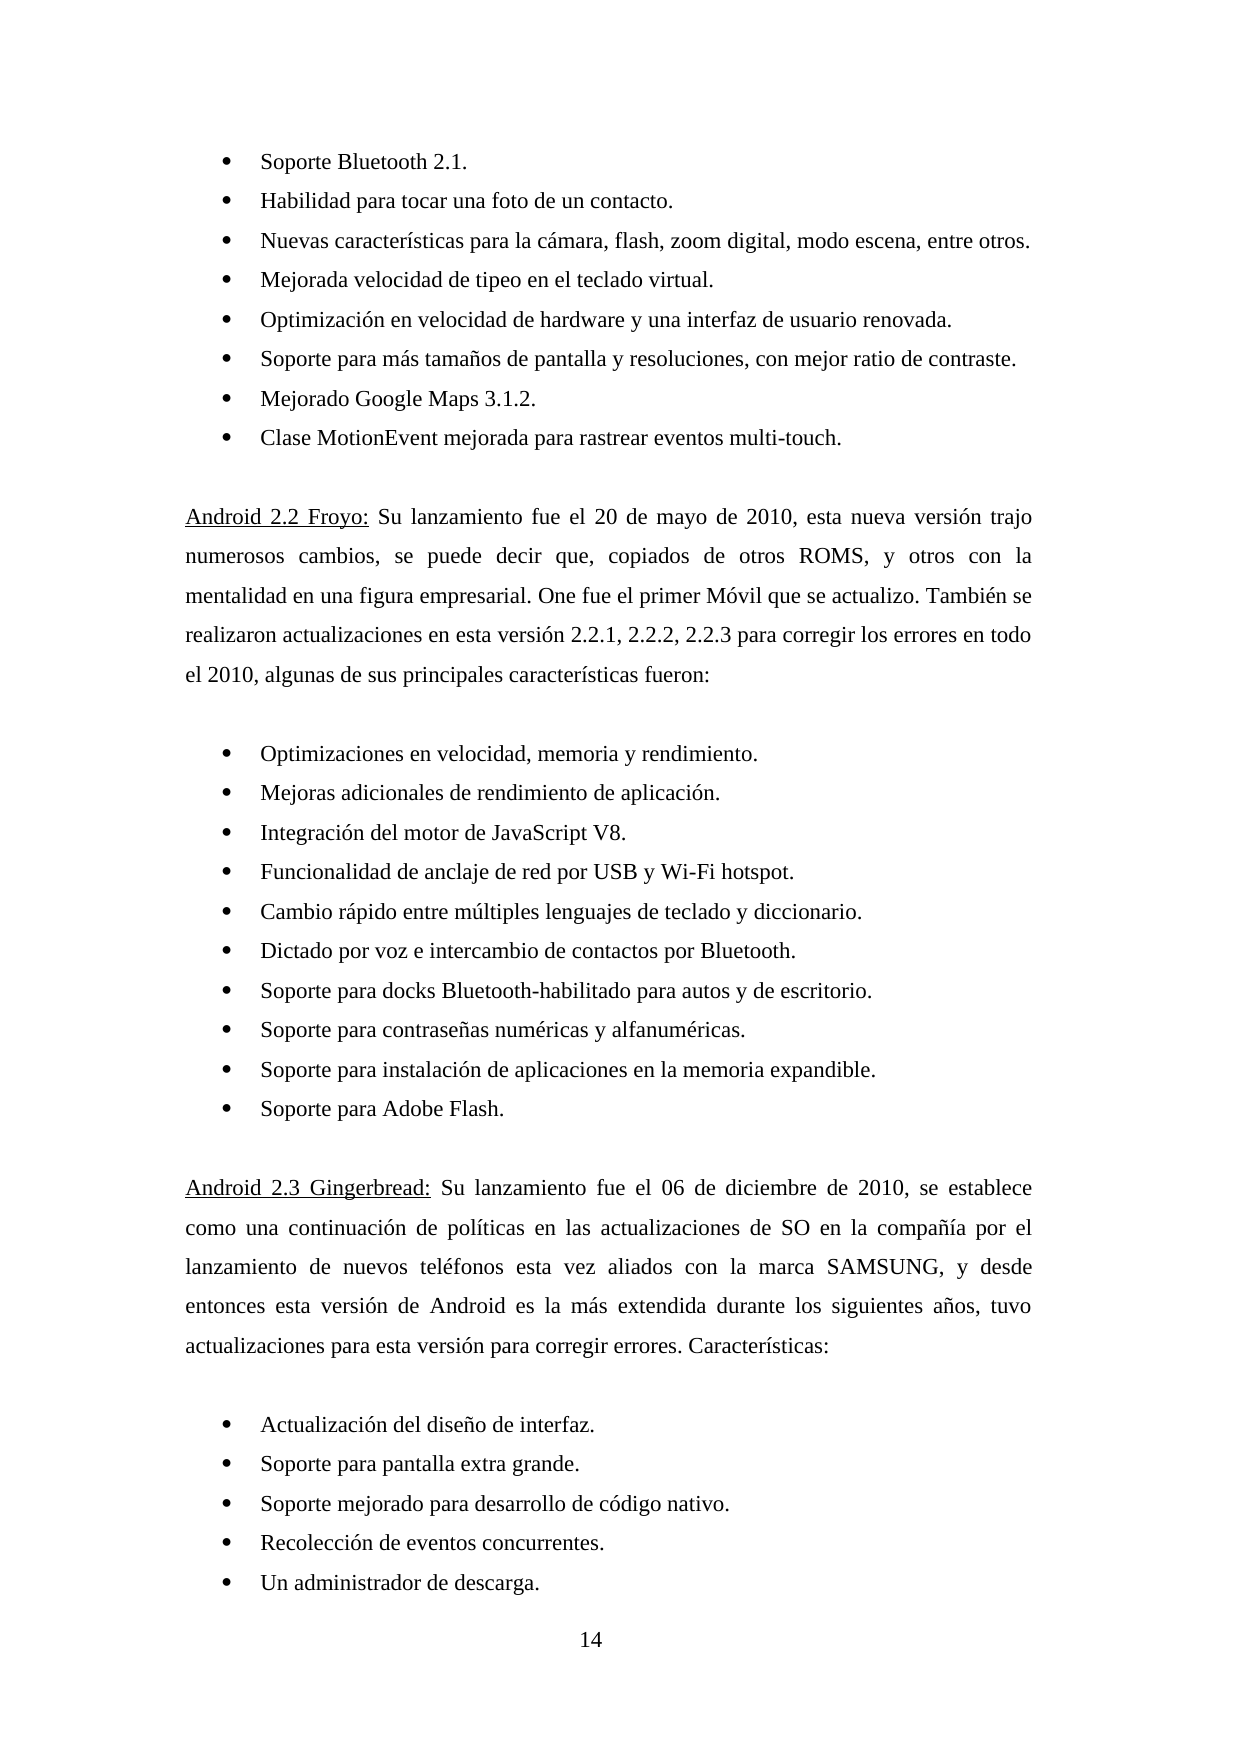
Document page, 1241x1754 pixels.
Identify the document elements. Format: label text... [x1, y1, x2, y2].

list Soporte para contraseñas numéricas y alfanuméricas. [223, 1016, 1033, 1043]
list Soporte para docks Bluetooth-habilitado para autos y de escritorio. [223, 977, 1033, 1003]
list Mejorado Google Maps 3.1.2. [223, 384, 1033, 411]
list Soporte para más tamaños de pantalla y resoluciones, con mejor ratio de contraste. [223, 345, 1033, 371]
list Soporte para Adobe Flash. [223, 1095, 1033, 1122]
list Un administrador de descarga. [223, 1569, 1033, 1595]
list Soporte Bluetooth 2.1. [223, 148, 1033, 174]
list Recolección de eventos concurrentes. [223, 1529, 1033, 1556]
list Soporte mejorado para desarrollo de código nativo. [223, 1490, 1033, 1516]
text Android 2.3 Gingerbread: Su lanzamiento fue el 06 de diciembre de 2010, se establece como una continuación de políticas en las actualizaciones de SO en la compañía por el lanzamiento de nuevos teléfonos esta vez aliados con la marca SAMSUNG, y desde entonces esta versión de Android es la más extendida durante los siguientes años, tuvo actualizaciones para esta versión para corregir errores. Características: [185, 1174, 1033, 1358]
list Clase MotionEvent mejorada para rastrear eventos multi-touch. [223, 424, 1033, 450]
list Nuevas características para la cámara, flash, zoom digital, modo escena, entre otros. [223, 227, 1033, 253]
list Funcionalidad de anclaje de red por USB y Wi-Fi hotspot. [223, 858, 1033, 885]
list Cambio rápido entre múltiples lenguajes de teclado y diccionario. [223, 898, 1033, 924]
list Mejorada velocidad de tipeo en el teclado virtual. [223, 266, 1033, 292]
list Dictado por voz e intercambio de contactos por Bluetooth. [223, 937, 1033, 964]
list Integración del motor de JavaScript V8. [223, 819, 1033, 845]
list Optimización en velocidad de hardware y una interfaz de usuario renovada. [223, 306, 1033, 332]
list Soporte para pantalla extra grande. [223, 1451, 1033, 1477]
list Actualización del diseño de interfaz. [223, 1411, 1033, 1437]
list Optimizaciones en velocidad, memoria y rendimiento. [223, 740, 1033, 766]
list Mejoras adicionales de rendimiento de aplicación. [223, 779, 1033, 806]
list Habilidad para tocar una foto de un contacto. [223, 187, 1033, 213]
list Soporte para instalación de aplicaciones en la memoria expandible. [223, 1056, 1033, 1082]
text Android 2.2 Froyo: Su lanzamiento fue el 20 de mayo de 2010, esta nueva versión trajo numerosos cambios, se puede decir que, copiados de otros ROMS, y otros con la mentalidad en una figura empresarial. One fue el primer Móvil que se actualizo. También se realizaron actualizaciones en esta versión 2.2.1, 2.2.2, 2.2.3 para corregir los errores en todo el 2010, algunas de sus principales características fueron: [185, 503, 1033, 687]
